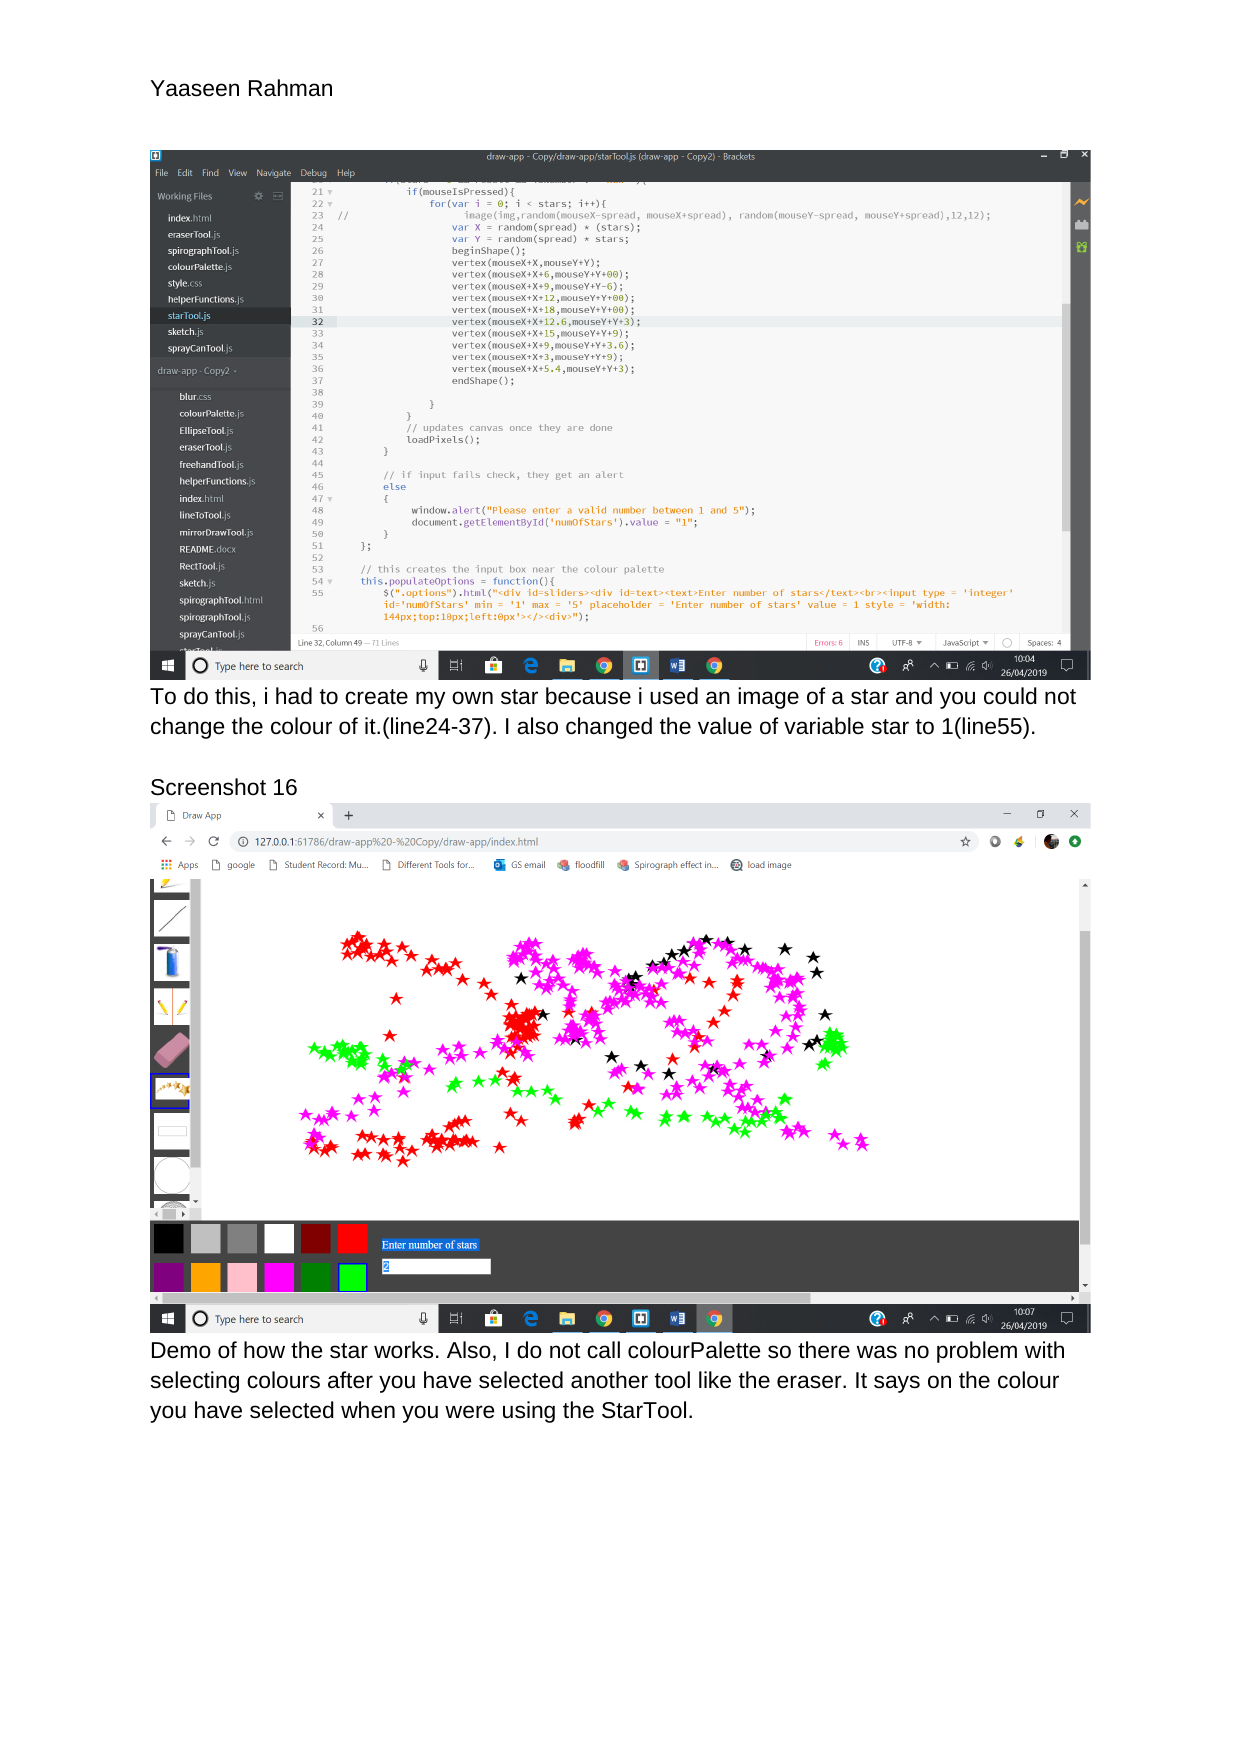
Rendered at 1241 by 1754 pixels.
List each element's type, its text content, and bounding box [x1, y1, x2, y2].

text Demo of how the star works. Also, I do not call colourPalette so there was no problem with selecting colours after you have selected another tool like the eraser. It says on the colour you have selected when you were using the StarTool. [150, 1337, 1090, 1424]
text To do this, i had to create my own star because i used an image of a star and you could not change the colour of it.(line24-37). I also changed the value of variable star to 1(line55). [150, 683, 1090, 739]
picture [150, 803, 1091, 1333]
picture [150, 150, 1091, 680]
text Screenshot 16 [150, 774, 1090, 800]
